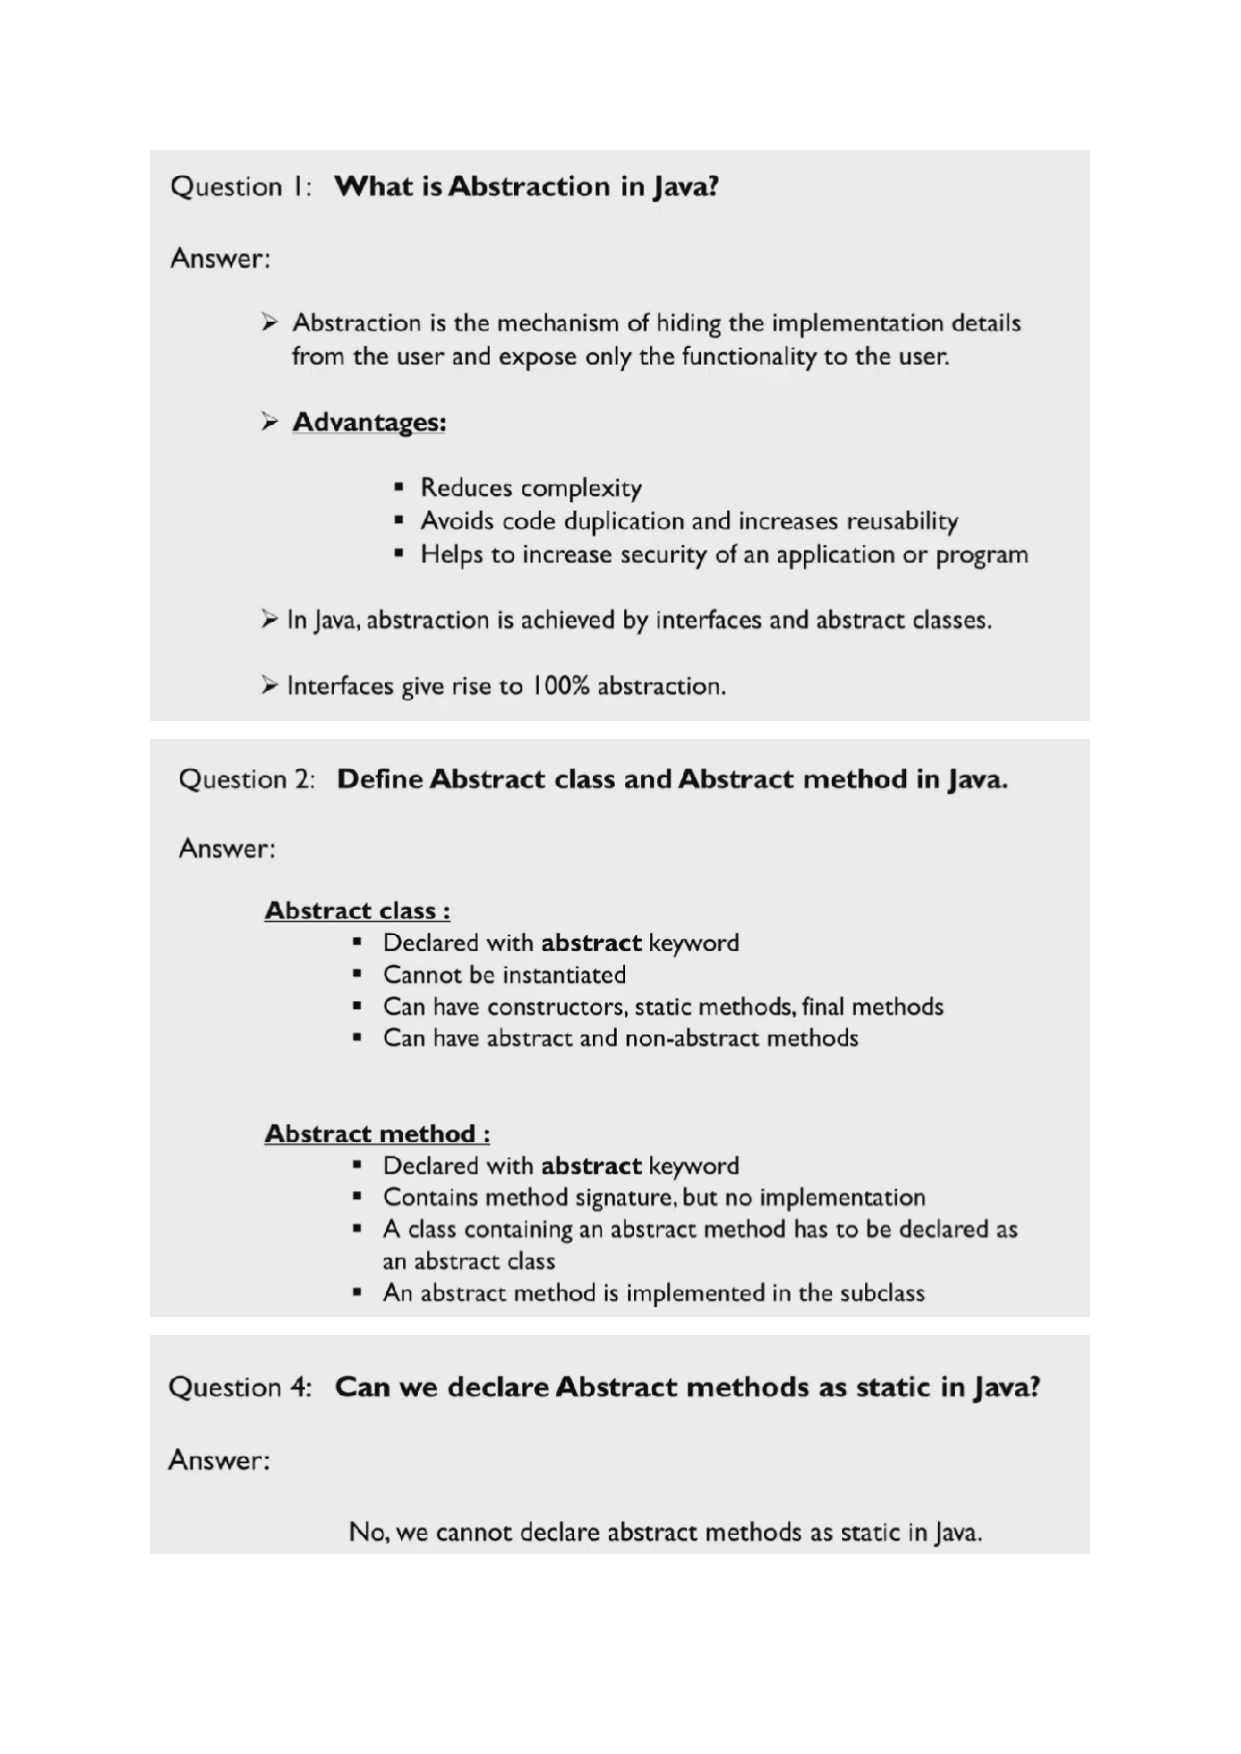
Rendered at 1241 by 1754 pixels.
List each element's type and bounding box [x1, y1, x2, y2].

picture [150, 739, 1091, 1317]
picture [150, 150, 1091, 721]
picture [150, 1335, 1091, 1554]
